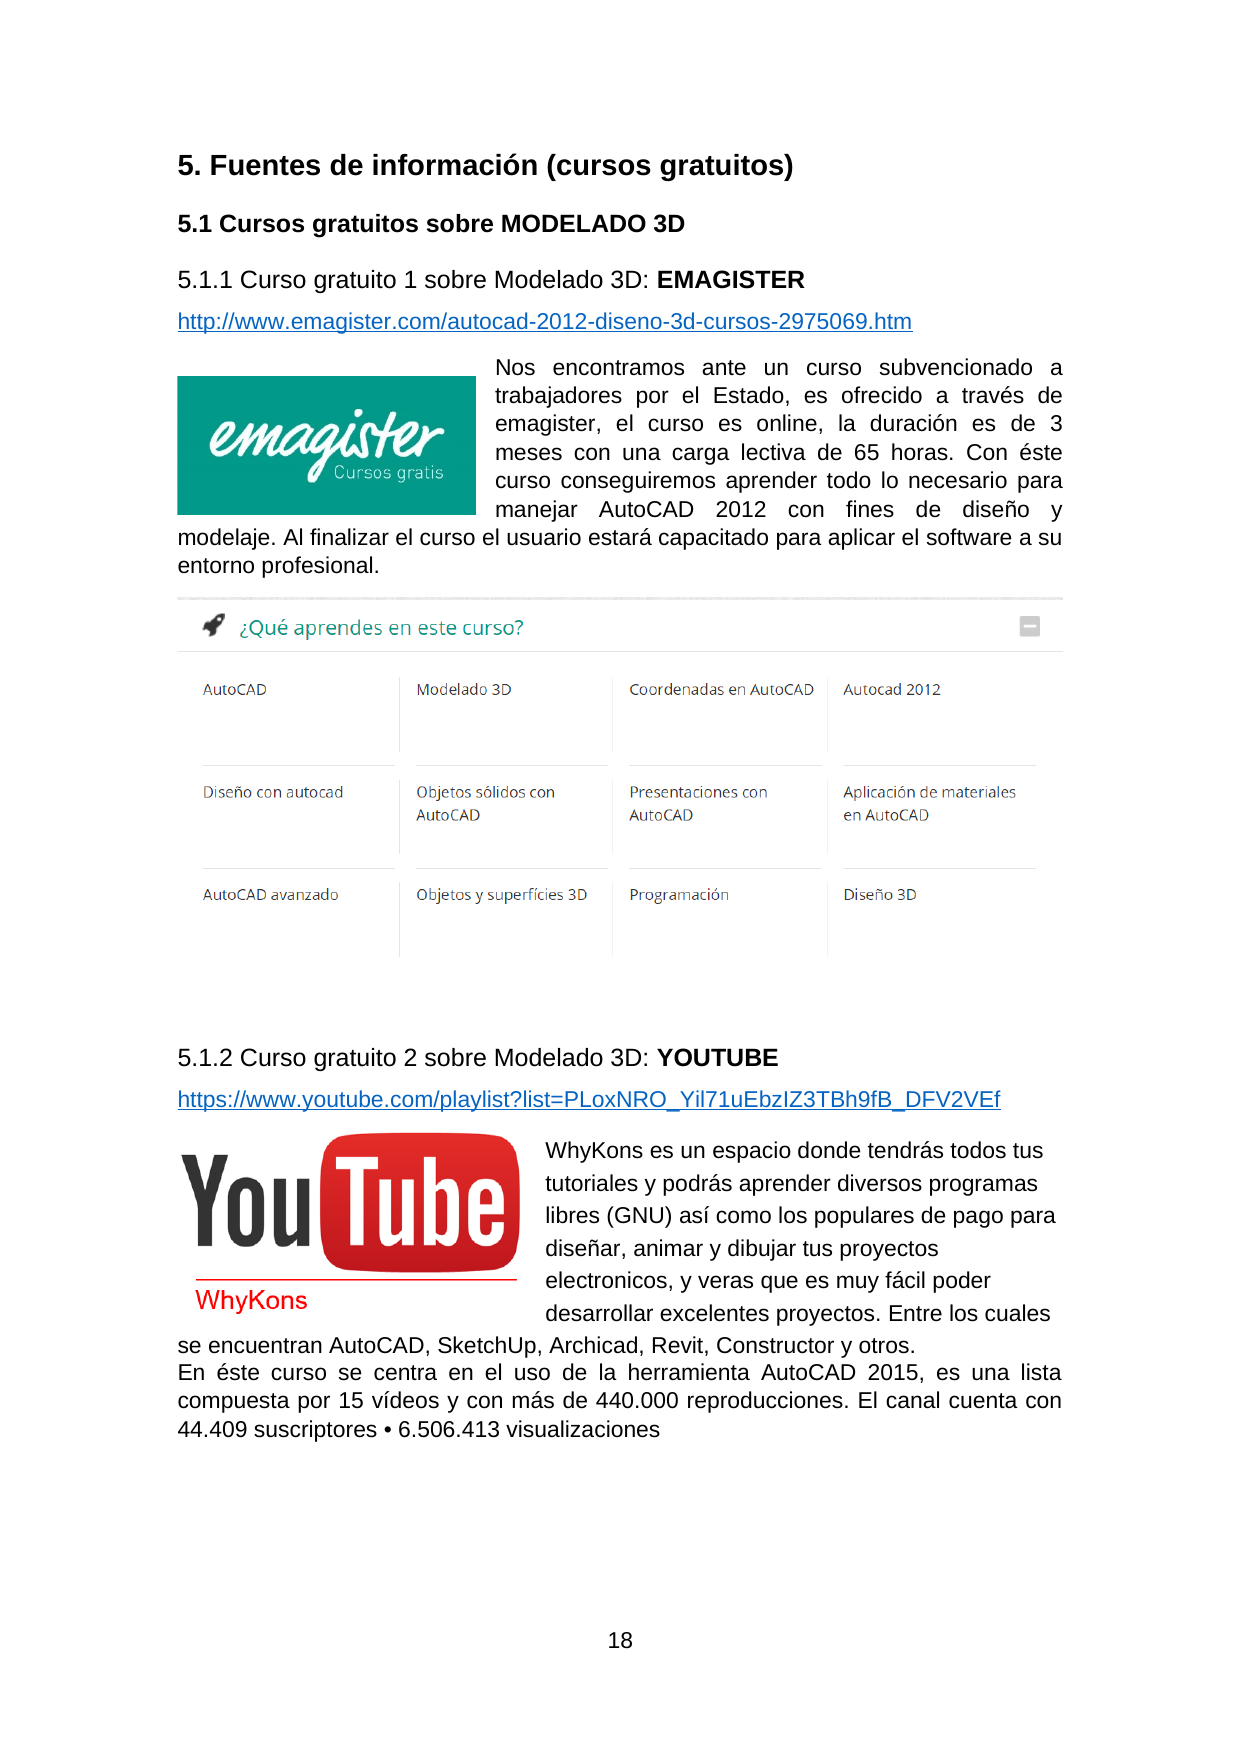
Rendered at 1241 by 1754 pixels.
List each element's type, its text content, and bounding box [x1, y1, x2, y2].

picture [177, 597, 1063, 971]
text Nos encontramos ante un curso subvencionado a trabajadores por el Estado, es ofrecido a través de emagister, el curso es online, la duración es de 3 meses con una carga lectiva de 65 horas. Con éste curso conseguiremos aprender todo lo necesario para manejar AutoCAD 2012 con fines de diseño y modelaje. Al finalizar el curso el usuario estará capacitado para aplicar el software a su entorno profesional. [177, 353, 1063, 579]
subtitle 5.1.1 Curso gratuito 1 sobre Modelado 3D: EMAGISTER [177, 265, 1063, 293]
subtitle 5.1.2 Curso gratuito 2 sobre Modelado 3D: YOUTUBE [177, 1042, 1063, 1071]
subtitle 5. Fuentes de información (cursos gratuitos) [177, 148, 1063, 181]
text http://www.emagister.com/autocad-2012-diseno-3d-cursos-2975069.htm [177, 308, 1063, 335]
text En éste curso se centra en el uso de la herramienta AutoCAD 2015, es una lista compuesta por 15 vídeos y con más de 440.000 reproducciones. El canal cuenta con 44.409 suscriptores • 6.506.413 visualizaciones [177, 1359, 1063, 1444]
picture [177, 376, 476, 515]
text https://www.youtube.com/playlist?list=PLoxNRO_Yil71uEbzIZ3TBh9fB_DFV2VEf [177, 1086, 1063, 1112]
subtitle 5.1 Cursos gratuitos sobre MODELADO 3D [177, 209, 1063, 237]
picture [176, 1131, 527, 1316]
